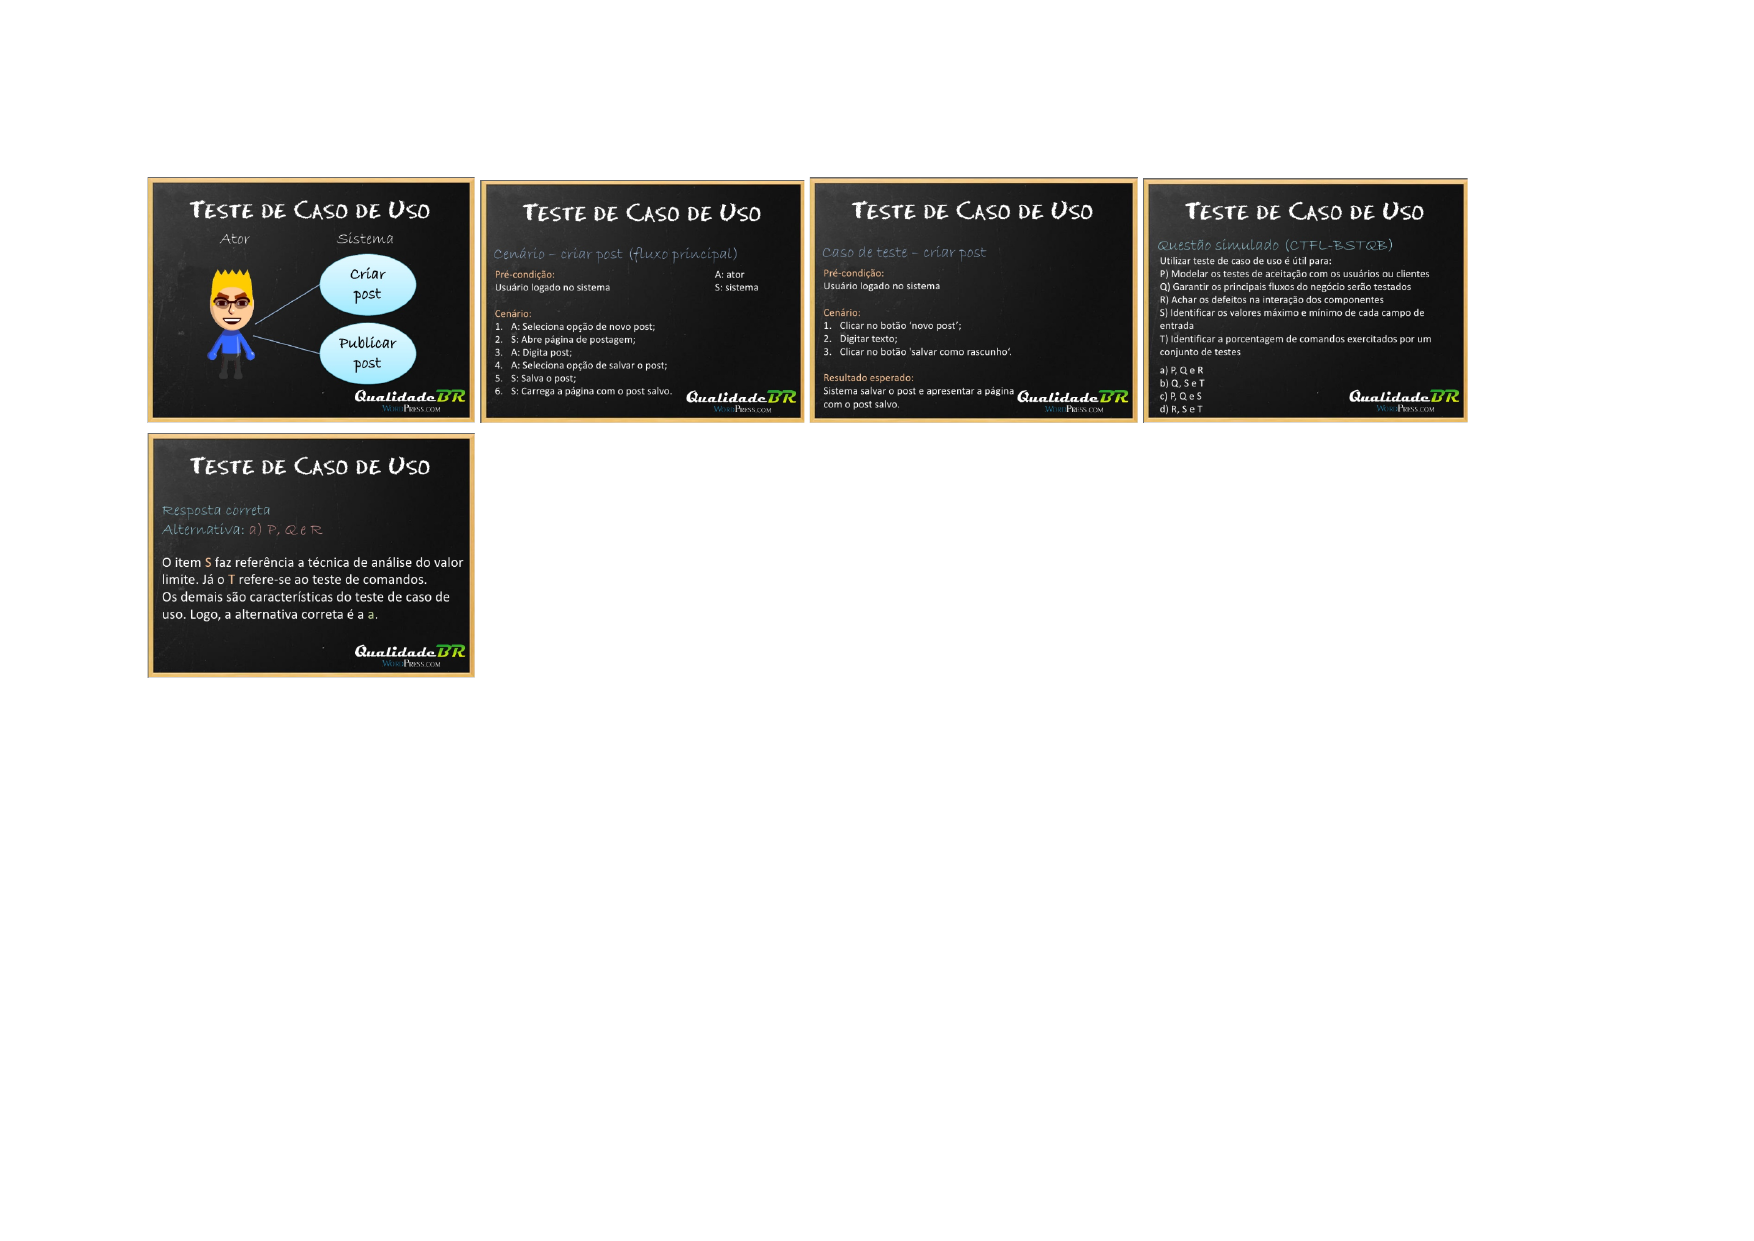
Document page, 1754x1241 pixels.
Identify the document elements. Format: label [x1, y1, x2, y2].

picture [480, 180, 805, 423]
picture [147, 177, 475, 423]
picture [1143, 178, 1468, 423]
picture [147, 432, 475, 678]
picture [809, 177, 1138, 423]
